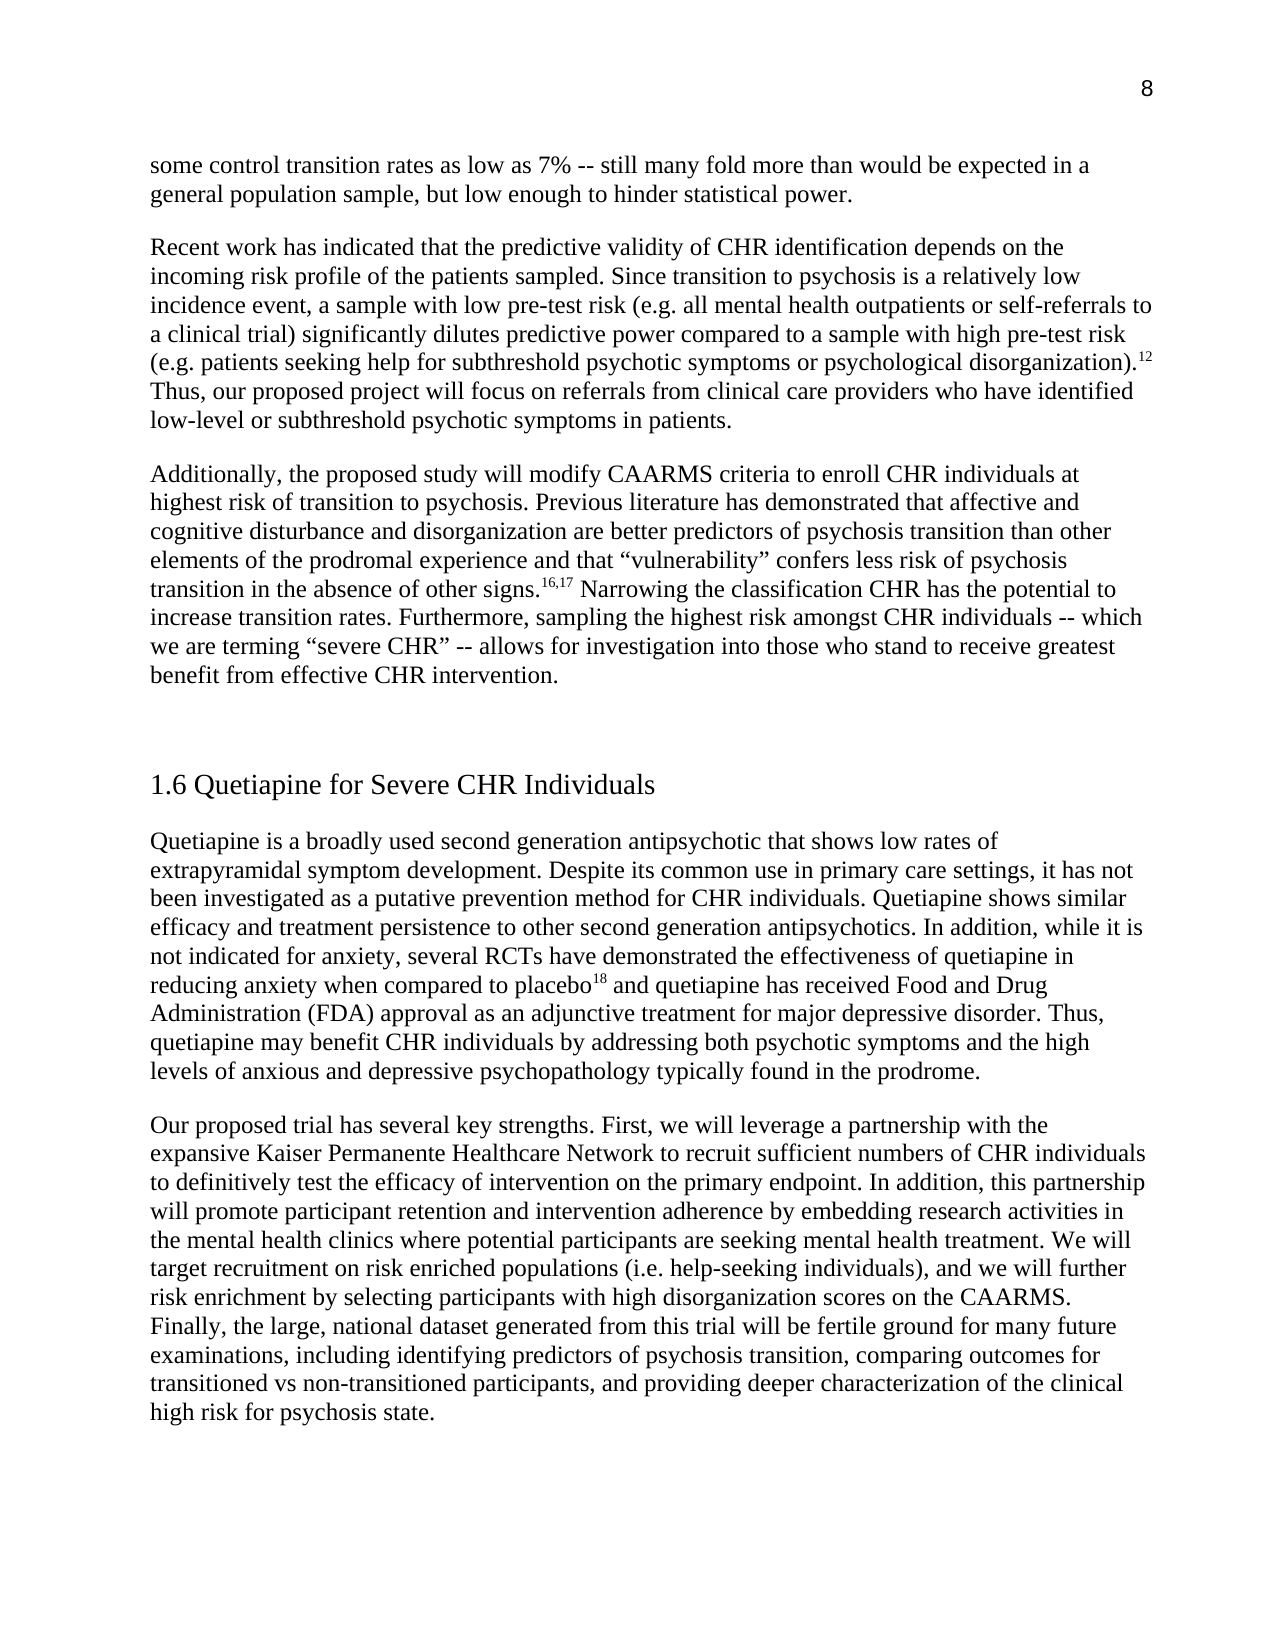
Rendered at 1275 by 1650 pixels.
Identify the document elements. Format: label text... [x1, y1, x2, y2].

text Additionally, the proposed study will modify CAARMS criteria to enroll CHR individuals at highest risk of transition to psychosis. Previous literature has demonstrated that affective and cognitive disturbance and disorganization are better predictors of psychosis transition than other elements of the prodromal experience and that “vulnerability” confers less risk of psychosis transition in the absence of other signs.16,17 Narrowing the classification CHR has the potential to increase transition rates. Furthermore, sampling the highest risk amongst CHR individuals -- which we are terming “severe CHR” -- allows for investigation into those who stand to receive greatest benefit from effective CHR intervention. [150, 459, 1153, 689]
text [150, 150, 1153, 207]
text 1.6 Quetiapine for Severe CHR Individuals [150, 767, 1153, 801]
text Quetiapine is a broadly used second generation antipsychotic that shows low rates of extrapyramidal symptom development. Despite its common use in primary care settings, it has not been investigated as a putative prevention method for CHR individuals. Quetiapine shows similar efficacy and treatment persistence to other second generation antipsychotics. In addition, while it is not indicated for anxiety, several RCTs have demonstrated the effectiveness of quetiapine in reducing anxiety when compared to placebo18 and quetiapine has received Food and Drug Administration (FDA) approval as an adjunctive treatment for major depressive disorder. Thus, quetiapine may benefit CHR individuals by addressing both psychotic symptoms and the high levels of anxious and depressive psychopathology typically found in the prodrome. [150, 826, 1153, 1085]
text Recent work has indicated that the predictive validity of CHR identification depends on the incoming risk profile of the patients sampled. Since transition to psychosis is a relatively low incidence event, a sample with low pre-test risk (e.g. all mental health outpatients or self-referrals to a clinical trial) significantly dilutes predictive power compared to a sample with high pre-test risk (e.g. patients seeking help for subthreshold psychotic symptoms or psychological disorganization).12 Thus, our proposed project will focus on referrals from clinical care providers who have identified low-level or subthreshold psychotic symptoms in patients. [150, 232, 1153, 434]
text Our proposed trial has several key strengths. First, we will leverage a partnership with the expansive Kaiser Permanente Healthcare Network to recruit sufficient numbers of CHR individuals to definitively test the efficacy of intervention on the primary endpoint. In addition, this partnership will promote participant retention and intervention adherence by embedding research activities in the mental health clinics where potential participants are seeking mental health treatment. We will target recruitment on risk enriched populations (i.e. help-seeking individuals), and we will further risk enrichment by selecting participants with high disorganization scores on the CAARMS. Finally, the large, national dataset generated from this trial will be fertile ground for many future examinations, including identifying predictors of psychosis transition, comparing outcomes for transitioned vs non-transitioned participants, and providing deeper characterization of the clinical high risk for psychosis state. [150, 1110, 1153, 1426]
